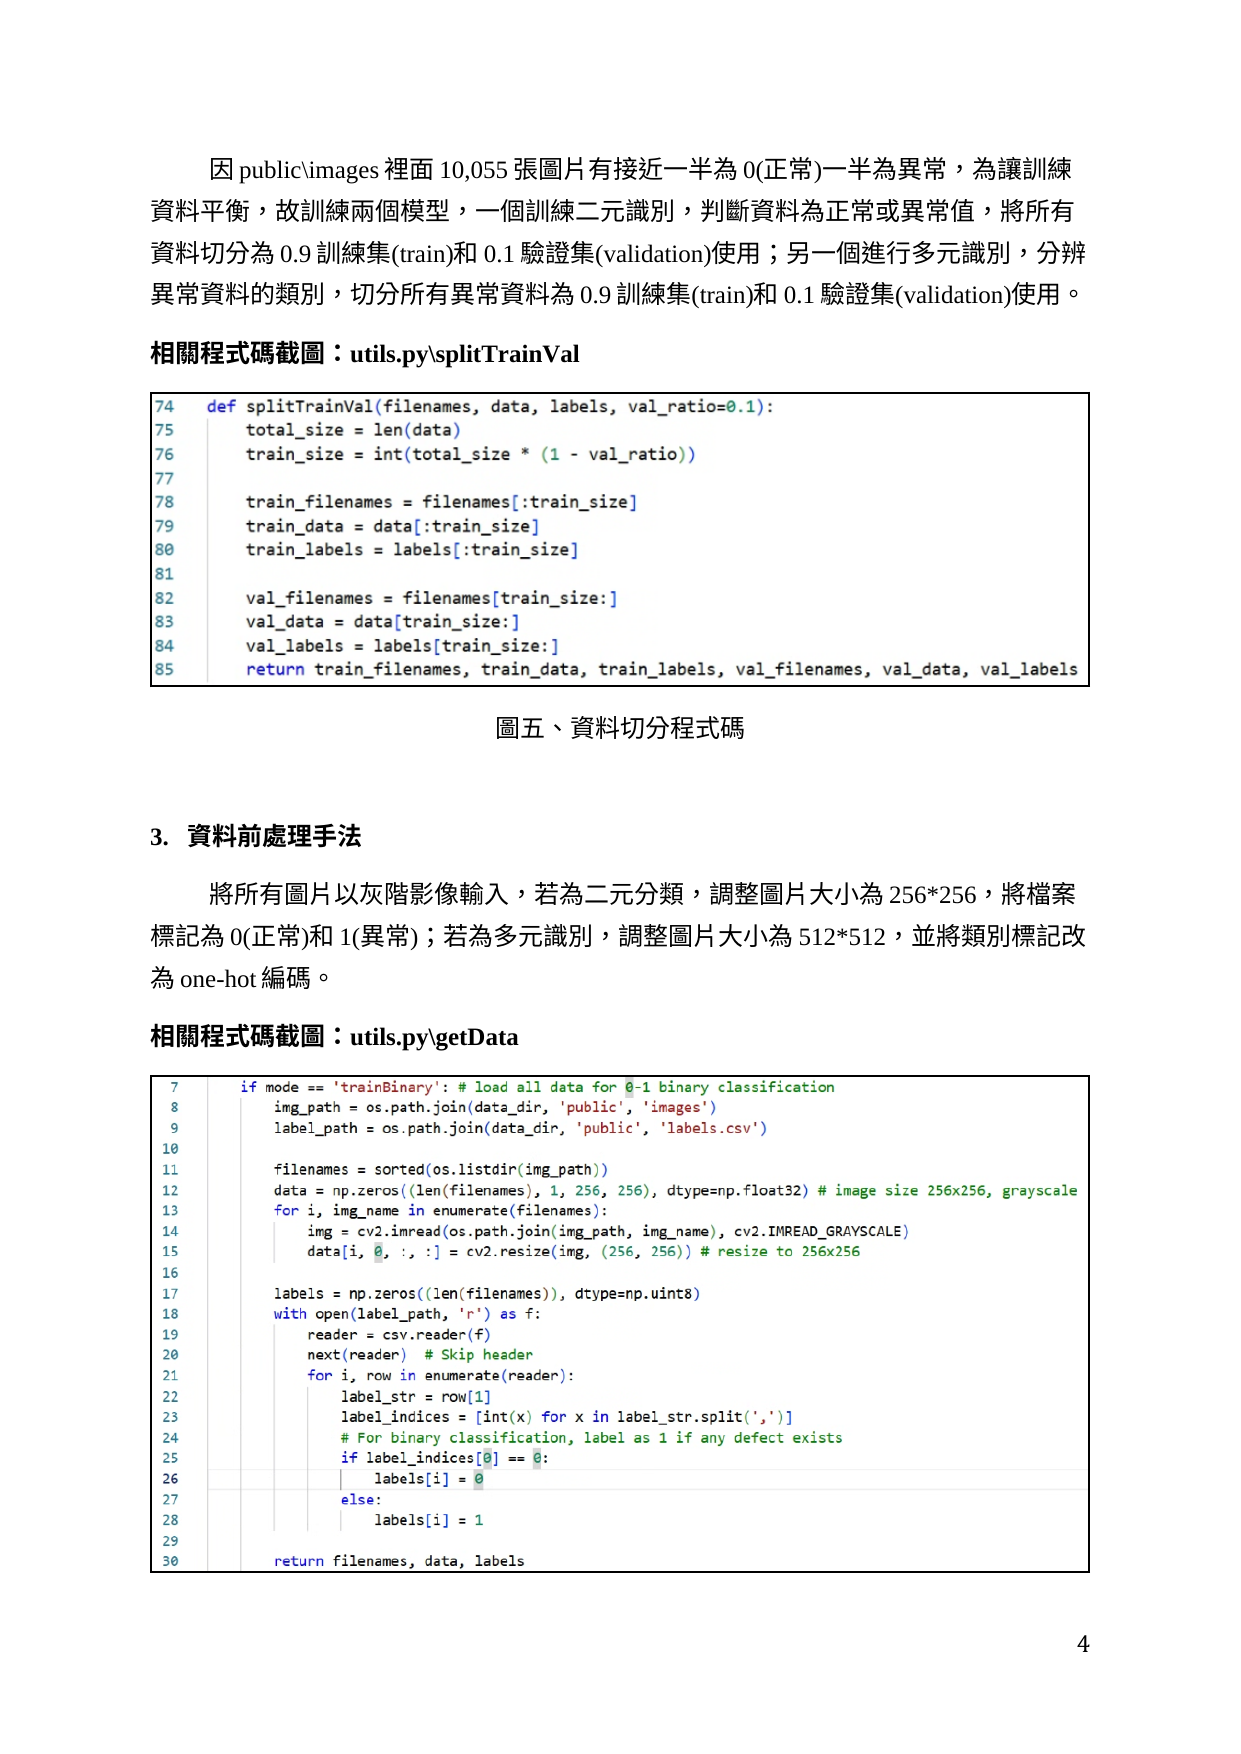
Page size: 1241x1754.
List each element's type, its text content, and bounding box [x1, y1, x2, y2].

text 因public\images裡面10,055張圖片有接近一半為0(正常)一半為異常，為讓訓練資料平衡，故訓練兩個模型，一個訓練二元識別，判斷資料為正常或異常值，將所有資料切分為0.9訓練集(train)和0.1驗證集(validation)使用；另一個進行多元識別，分辨異常資料的類別，切分所有異常資料為0.9訓練集(train)和0.1驗證集(validation)使用。 [150, 150, 1090, 311]
text 相關程式碼截圖：utils.py\getData [150, 1017, 1090, 1053]
text 圖五、資料切分程式碼 [150, 708, 1090, 745]
picture [152, 394, 1088, 685]
text 將所有圖片以灰階影像輸入，若為二元分類，調整圖片大小為256*256，將檔案標記為0(正常)和1(異常)；若為多元識別，調整圖片大小為512*512，並將類別標記改為one-hot編碼。 [150, 875, 1090, 994]
text 相關程式碼截圖：utils.py\splitTrainVal [150, 333, 1090, 369]
picture [152, 1077, 1088, 1571]
list 資料前處理手法 [150, 817, 1090, 853]
